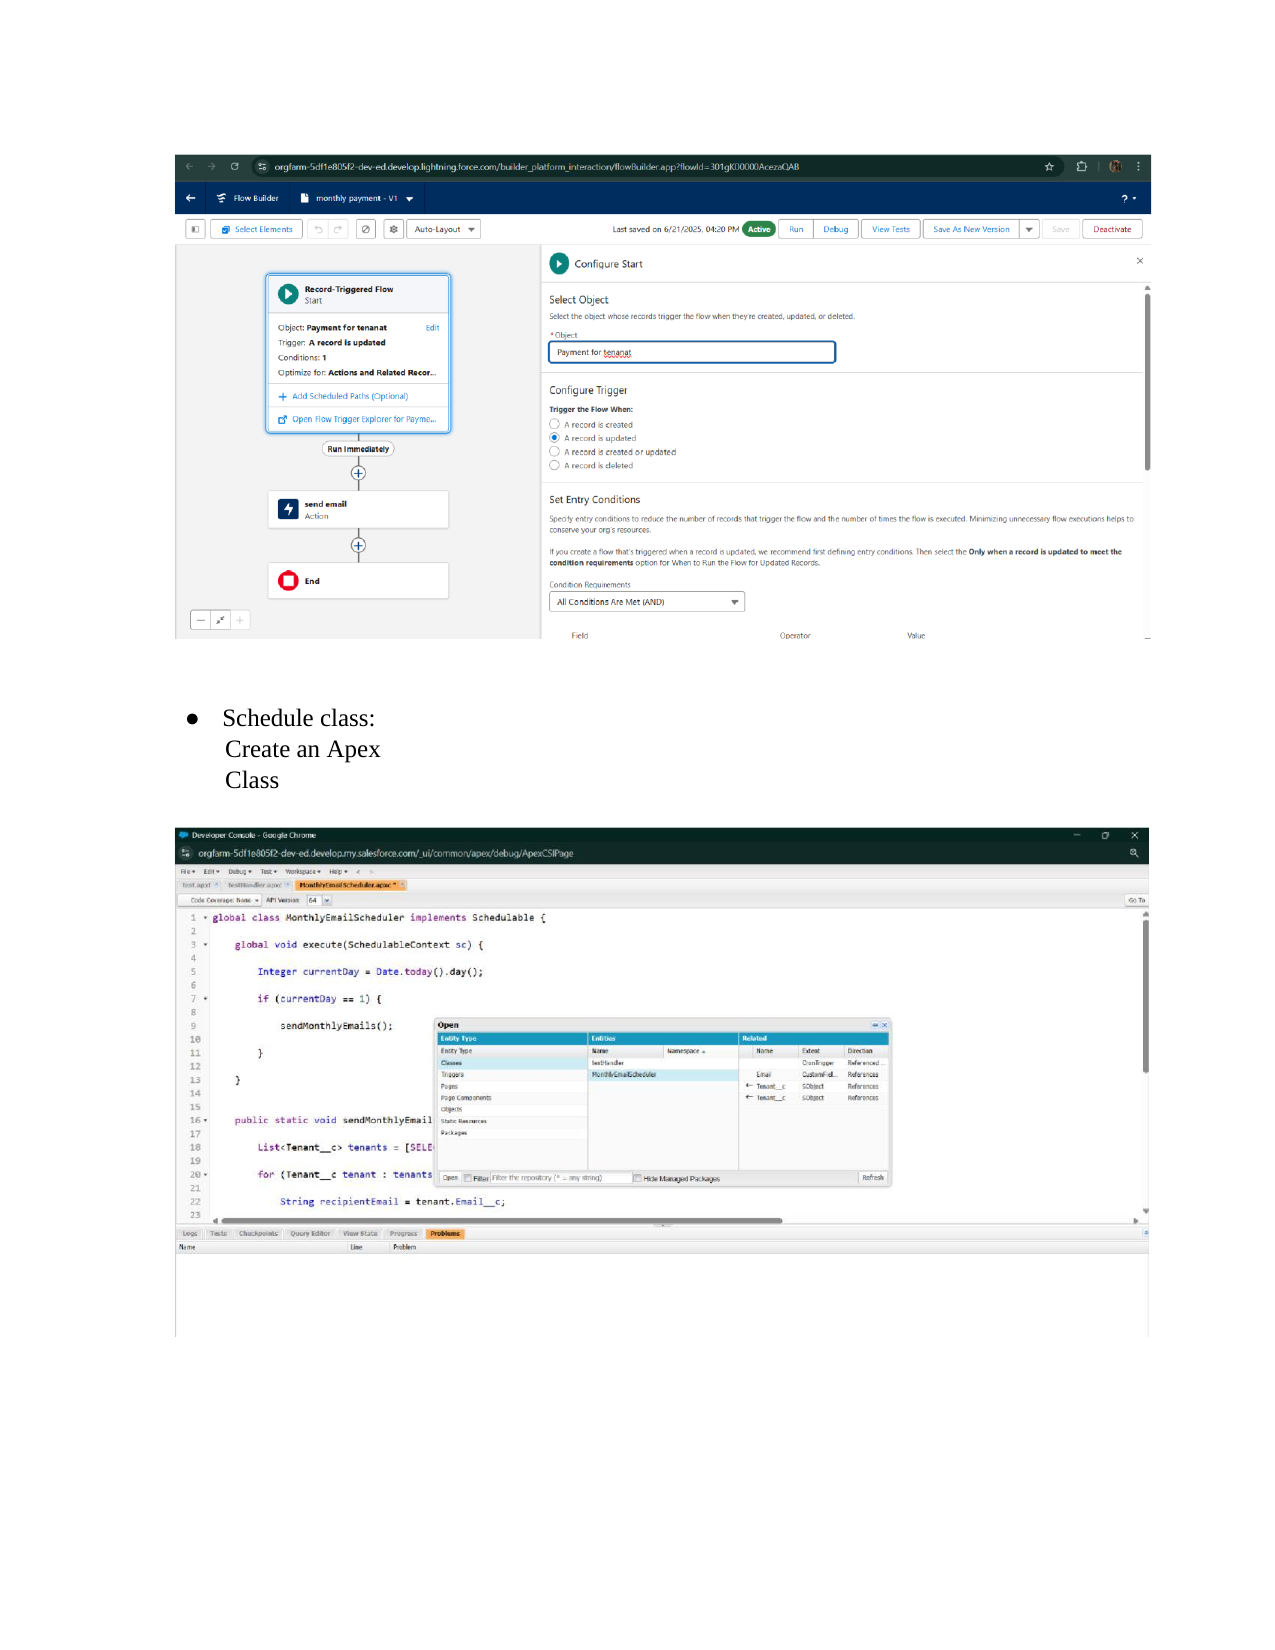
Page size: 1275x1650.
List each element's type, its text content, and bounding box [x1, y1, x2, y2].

picture [174, 154, 1152, 639]
list Schedule class: Create an Apex Class [184, 703, 439, 794]
picture [174, 827, 1149, 1337]
